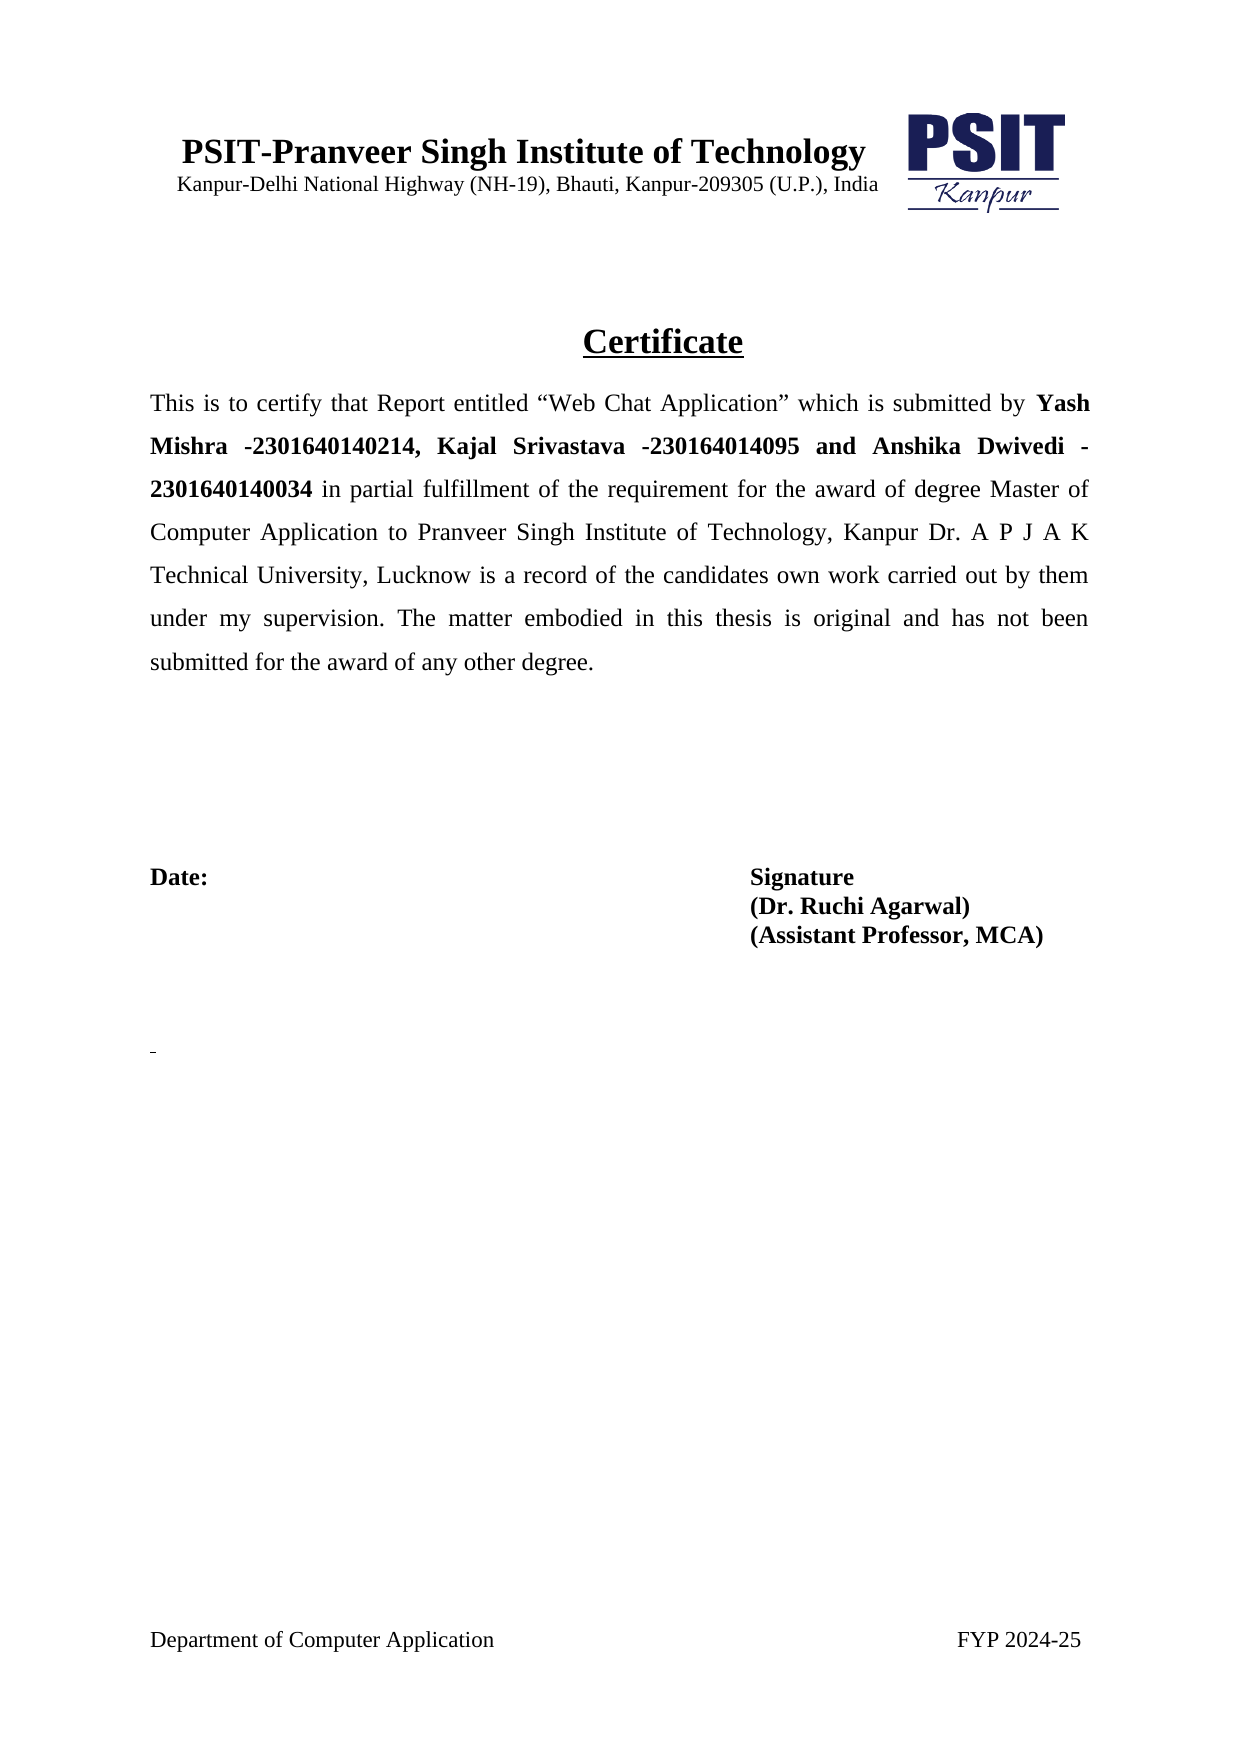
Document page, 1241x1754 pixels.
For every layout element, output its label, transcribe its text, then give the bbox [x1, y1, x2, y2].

text (Assistant Professor, MCA) [750, 920, 1090, 948]
subtitle Certificate [198, 321, 1079, 362]
text Date: Signature [150, 862, 1090, 891]
picture [907, 113, 1070, 213]
text This is to certify that Report entitled “Web Chat Application” which is submitted by Yash Mishra -2301640140214, Kajal Srivastava -230164014095 and Anshika Dwivedi -2301640140034 in partial fulfillment of the requirement for the award of degree Master of Computer Application to Pranveer Singh Institute of Technology, Kanpur Dr. A P J A K Technical University, Lucknow is a record of the candidates own work carried out by them under my supervision. The matter embodied in this thesis is original and has not been submitted for the award of any other degree. [150, 388, 1090, 675]
text (Dr. Ruchi Agarwal) [750, 891, 1090, 920]
